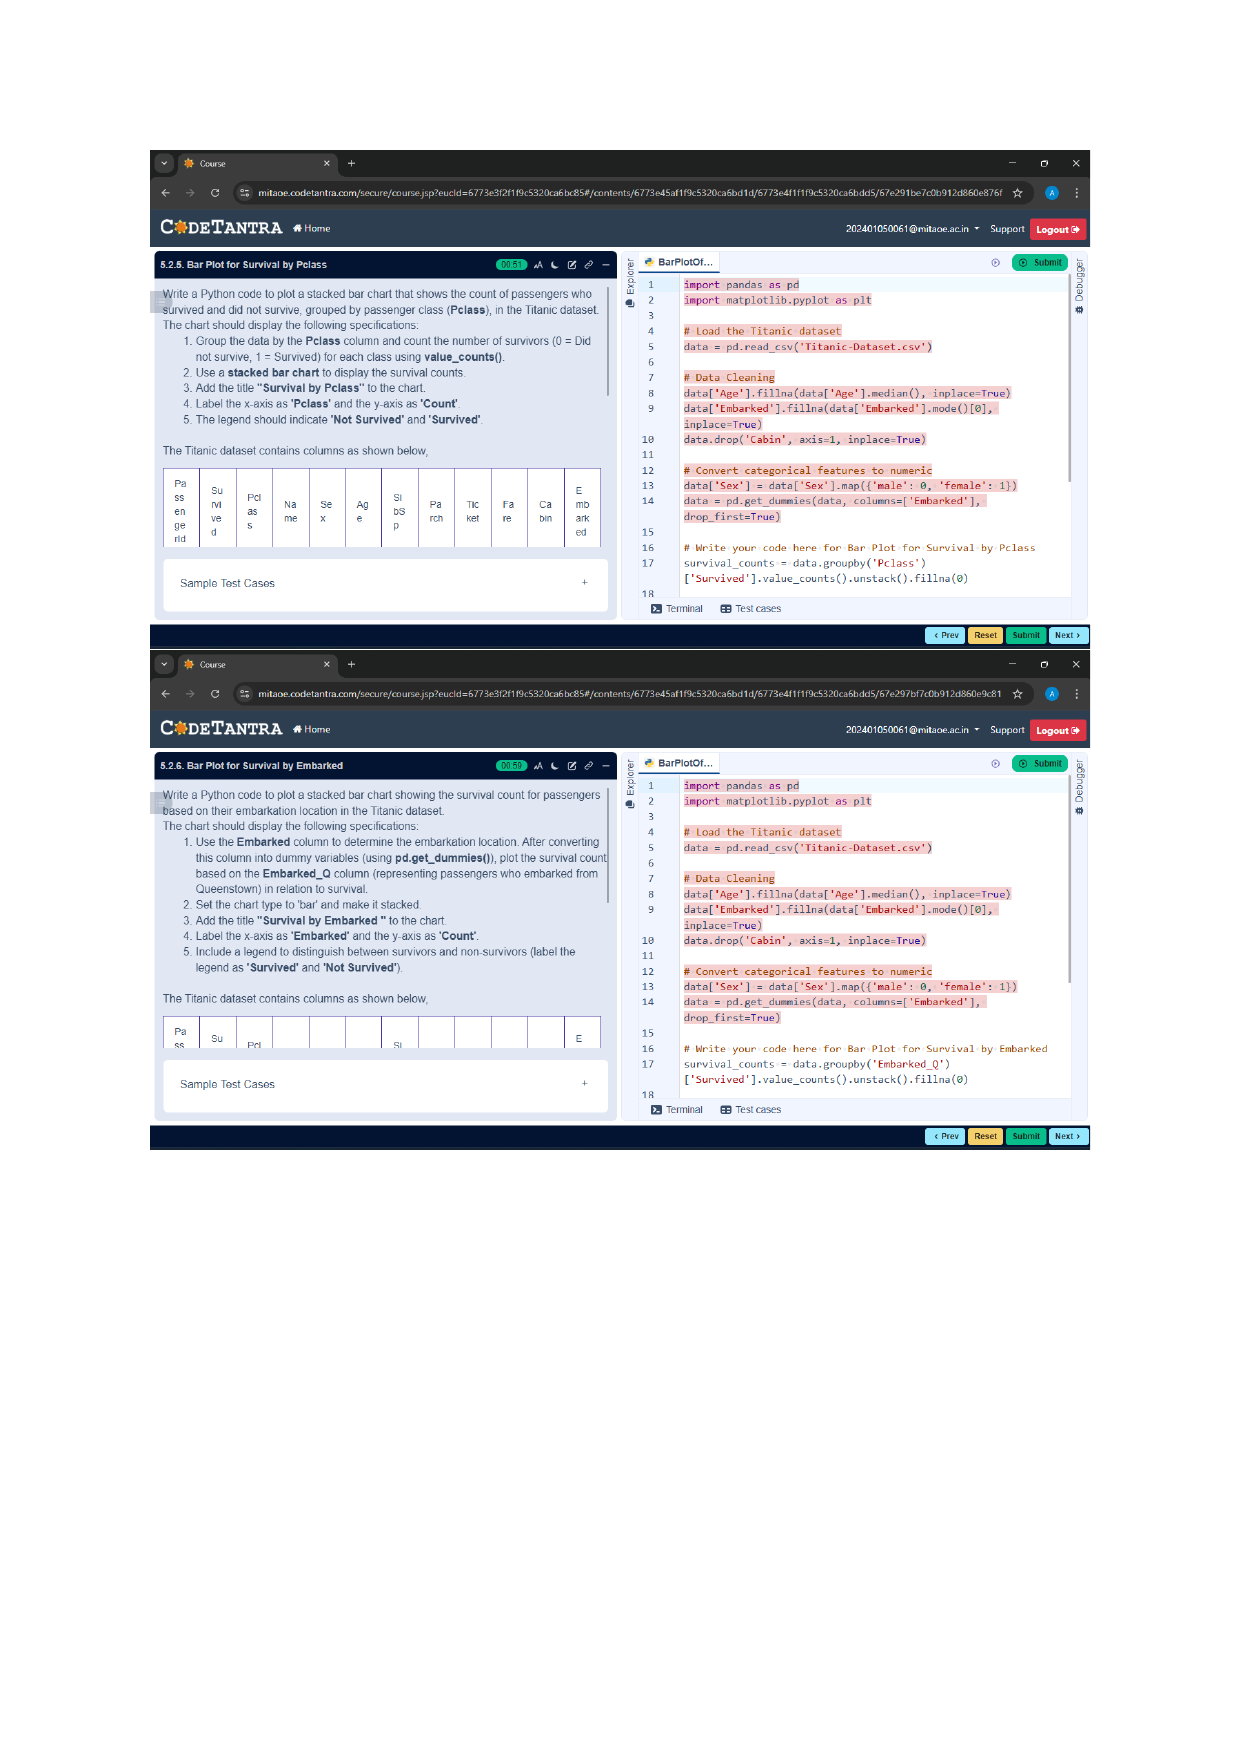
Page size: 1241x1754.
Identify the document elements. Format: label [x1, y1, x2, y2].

picture [150, 650, 1091, 1150]
picture [150, 150, 1091, 649]
